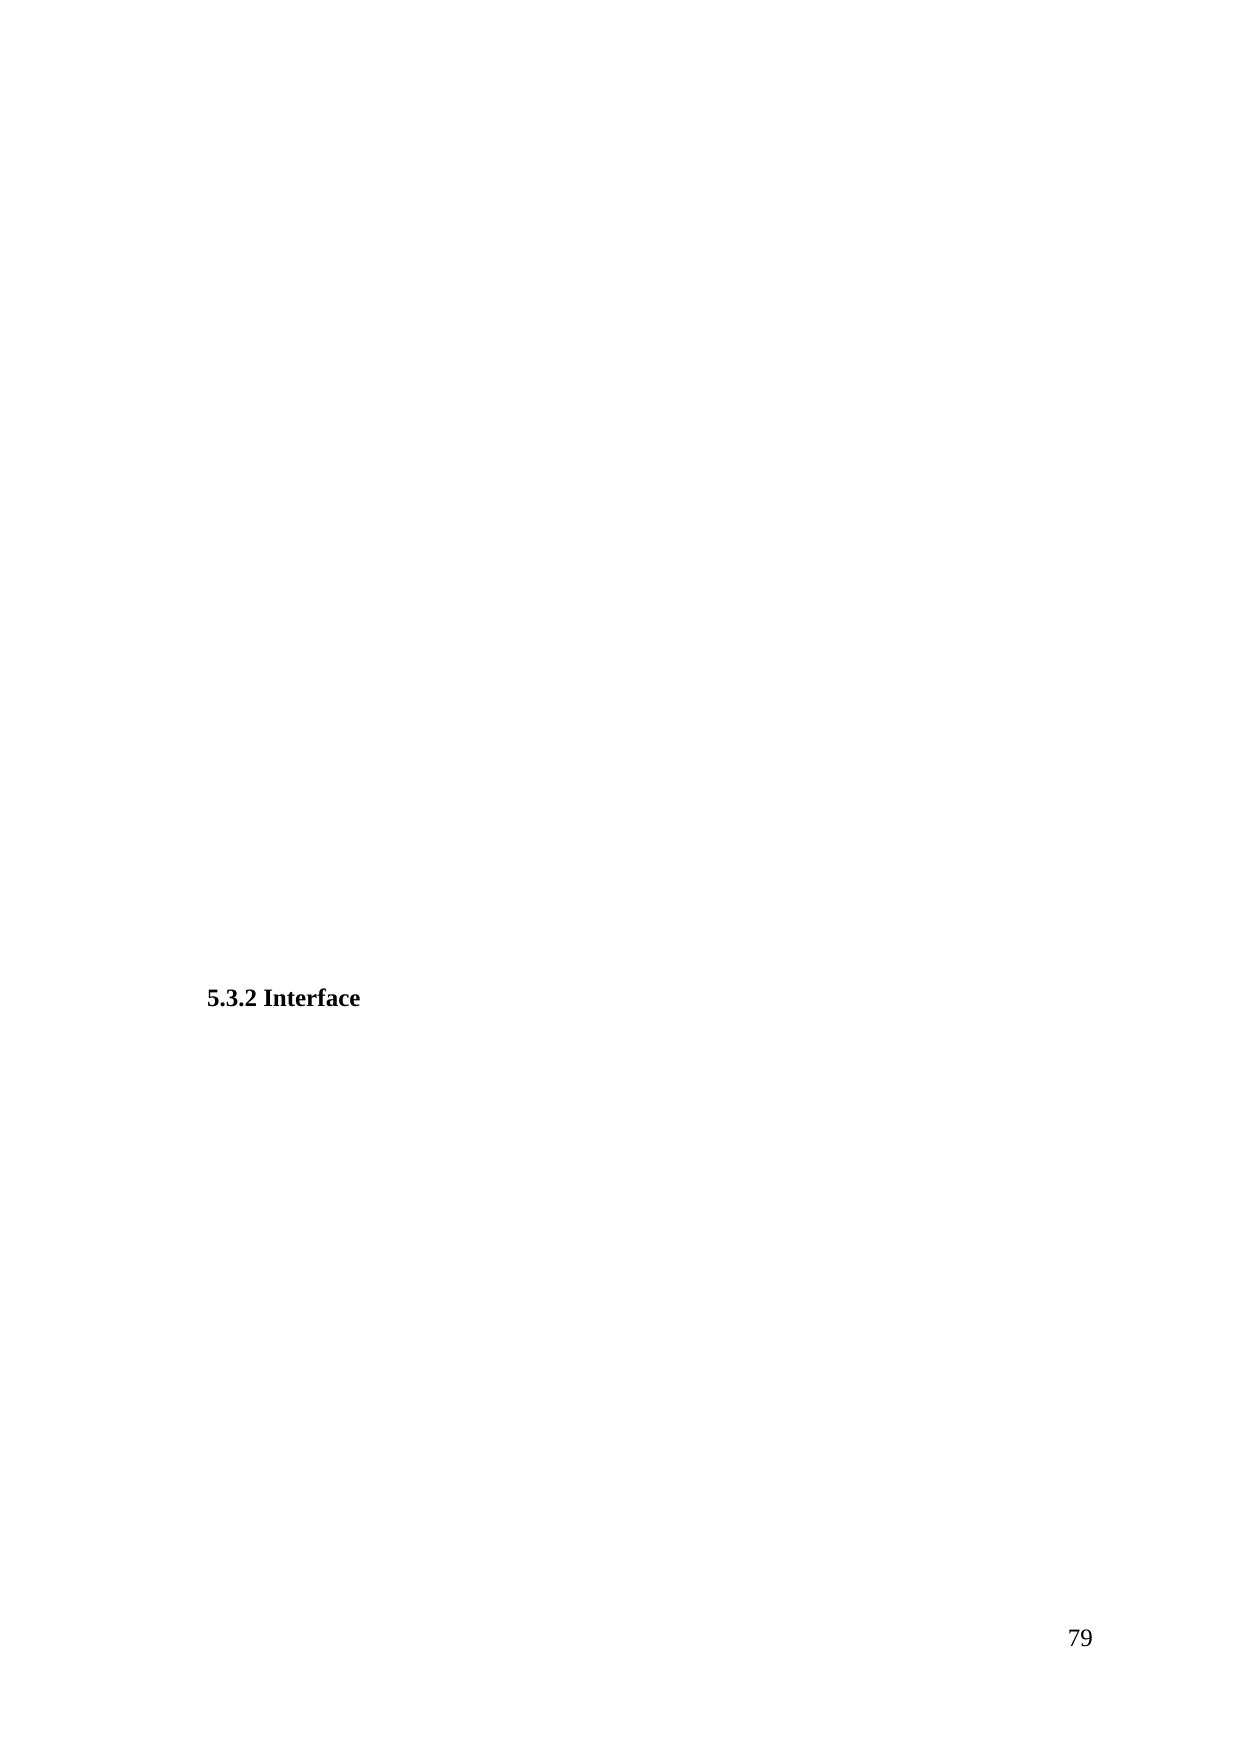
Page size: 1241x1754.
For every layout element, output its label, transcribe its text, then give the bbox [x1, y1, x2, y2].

list 5.3.2 Interface [207, 983, 1092, 1012]
